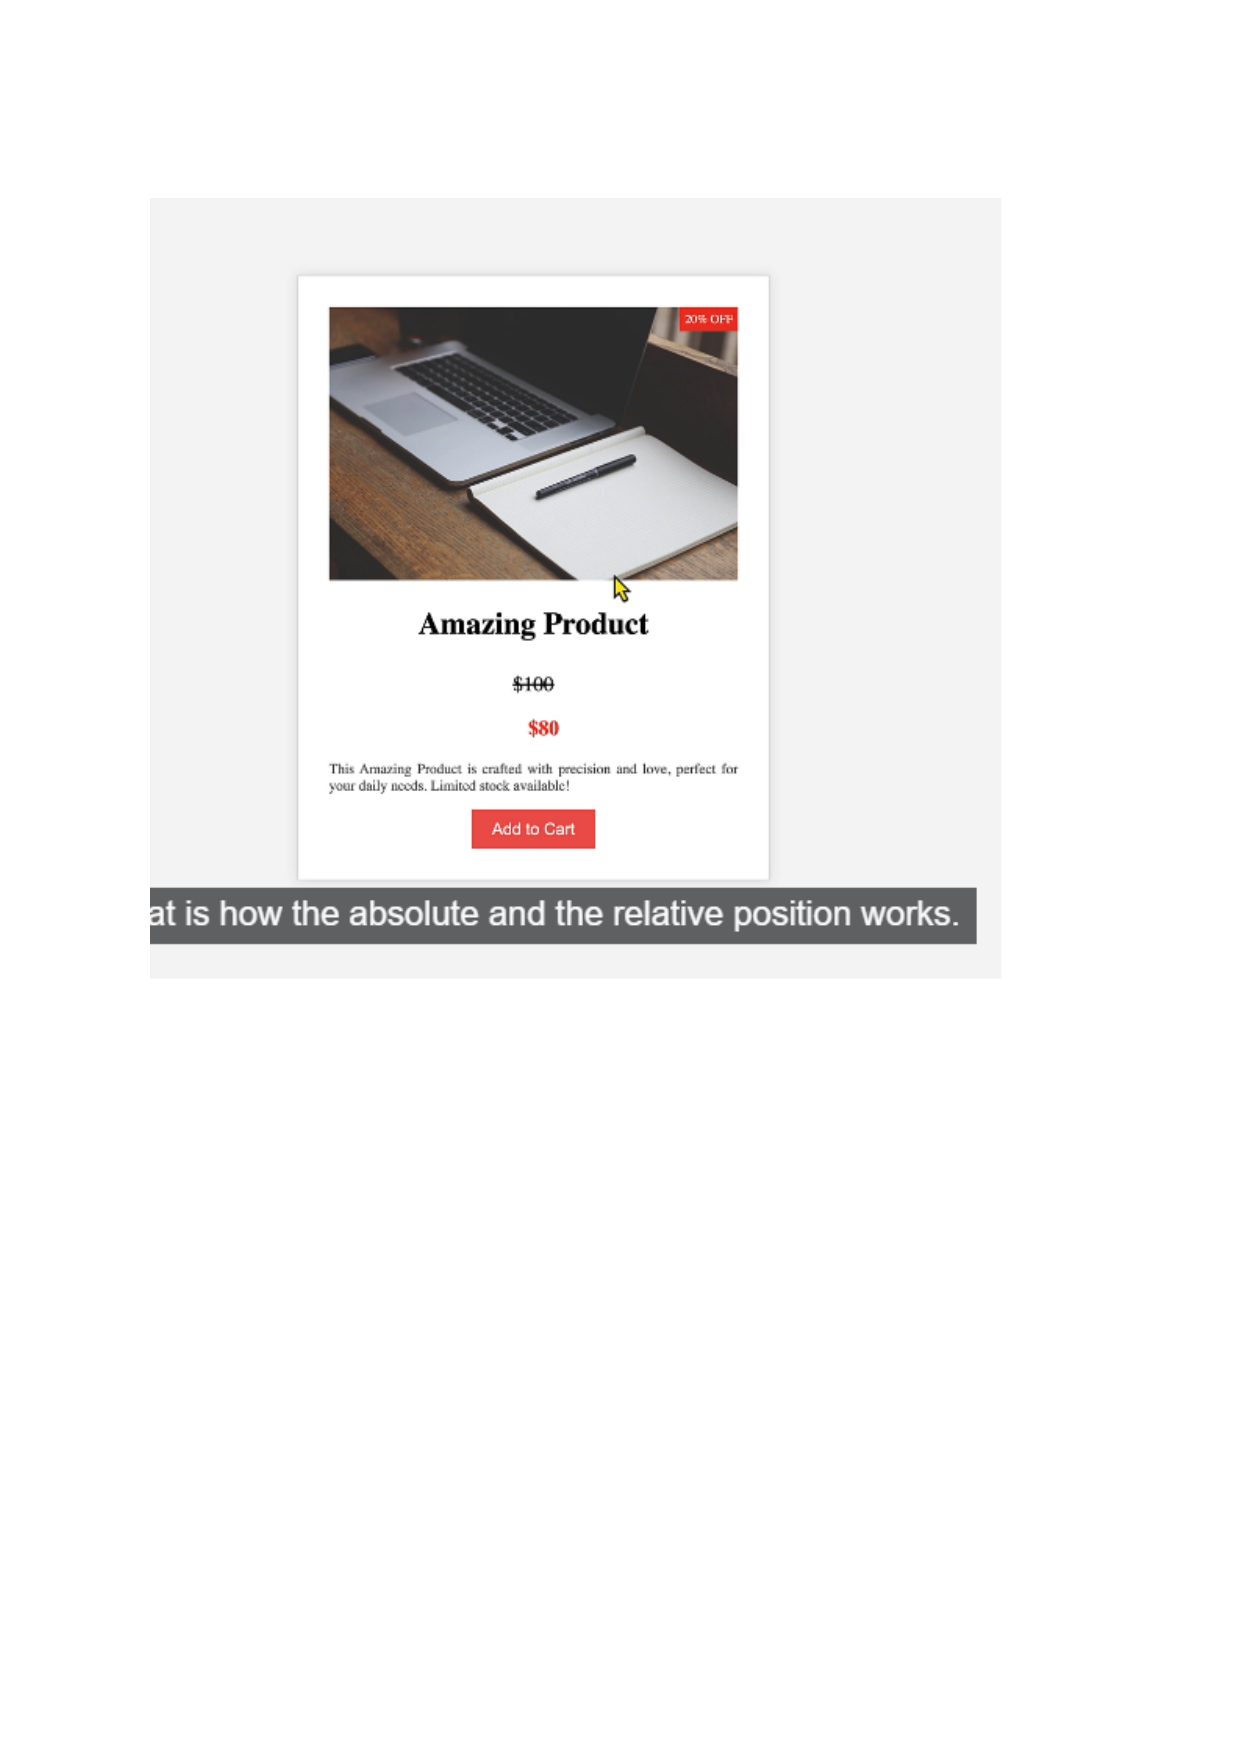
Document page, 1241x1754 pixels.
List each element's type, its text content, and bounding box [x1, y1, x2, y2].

picture [150, 198, 1002, 996]
